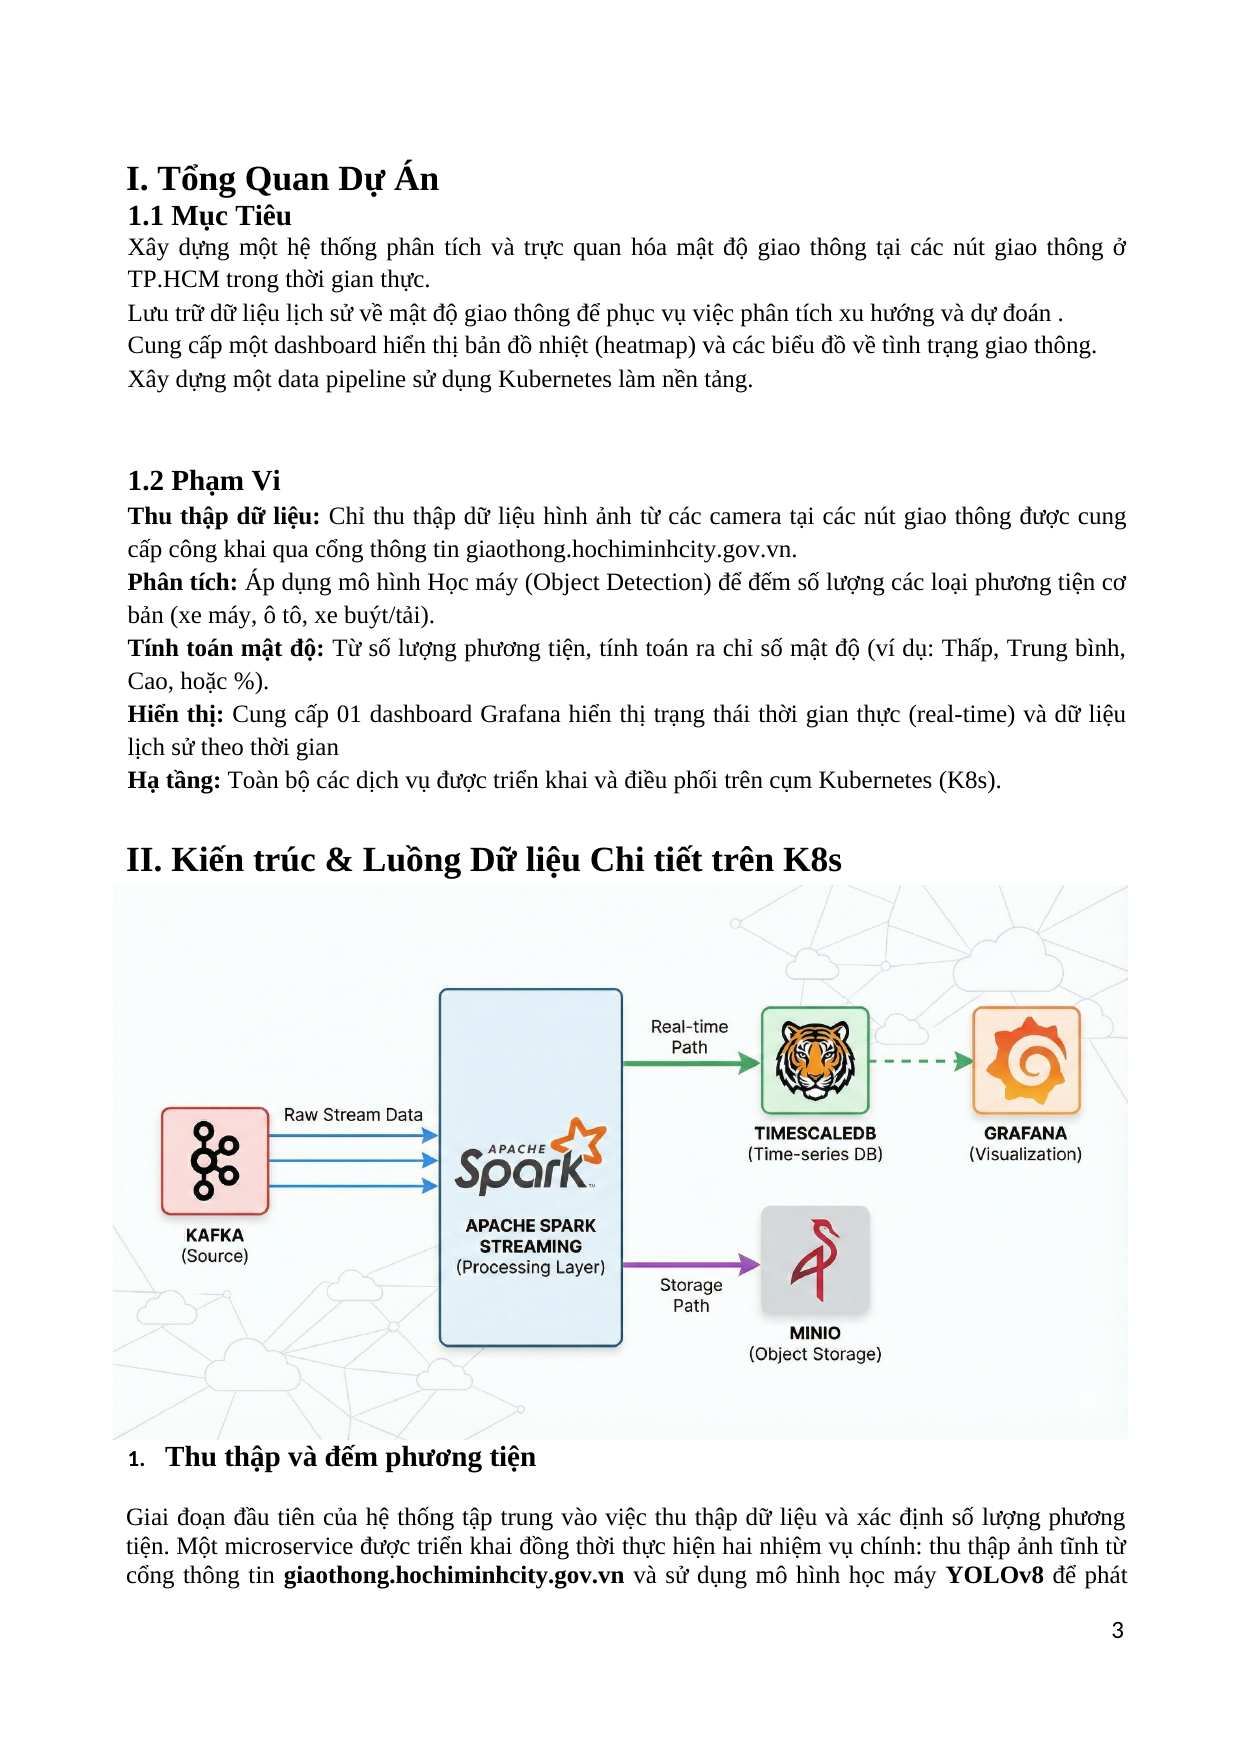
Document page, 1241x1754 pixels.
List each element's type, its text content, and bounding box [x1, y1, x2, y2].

text Cung cấp một dashboard hiển thị bản đồ nhiệt (heatmap) và các biểu đồ về tình trạng giao thông. [127, 331, 1128, 359]
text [126, 1502, 1128, 1588]
text Xây dựng một hệ thống phân tích và trực quan hóa mật độ giao thông tại các nút giao thông ở TP.HCM trong thời gian thực. [127, 232, 1128, 293]
subtitle 1.1 Mục Tiêu [127, 198, 1128, 232]
text Hạ tầng: Toàn bộ các dịch vụ được triển khai và điều phối trên cụm Kubernetes (K8s). [127, 765, 1128, 794]
picture [112, 885, 1129, 1440]
subtitle 1.2 Phạm Vi [127, 463, 1128, 496]
subtitle Thu thập và đếm phương tiện [127, 1440, 1128, 1473]
subtitle II. Kiến trúc & Luồng Dữ liệu Chi tiết trên K8s [126, 839, 1128, 879]
text Tính toán mật độ: Từ số lượng phương tiện, tính toán ra chỉ số mật độ (ví dụ: Thấp, Trung bình, Cao, hoặc %). [127, 633, 1128, 695]
text Thu thập dữ liệu: Chỉ thu thập dữ liệu hình ảnh từ các camera tại các nút giao thông được cung cấp công khai qua cổng thông tin giaothong.hochiminhcity.gov.vn. [127, 501, 1128, 563]
subtitle I. Tổng Quan Dự Án [126, 157, 1128, 198]
text Phân tích: Áp dụng mô hình Học máy (Object Detection) để đếm số lượng các loại phương tiện cơ bản (xe máy, ô tô, xe buýt/tải). [127, 567, 1128, 629]
text Hiển thị: Cung cấp 01 dashboard Grafana hiển thị trạng thái thời gian thực (real-time) và dữ liệu lịch sử theo thời gian [127, 699, 1128, 761]
text Xây dựng một data pipeline sử dụng Kubernetes làm nền tảng. [127, 364, 1128, 392]
text Lưu trữ dữ liệu lịch sử về mật độ giao thông để phục vụ việc phân tích xu hướng và dự đoán . [127, 298, 1128, 326]
